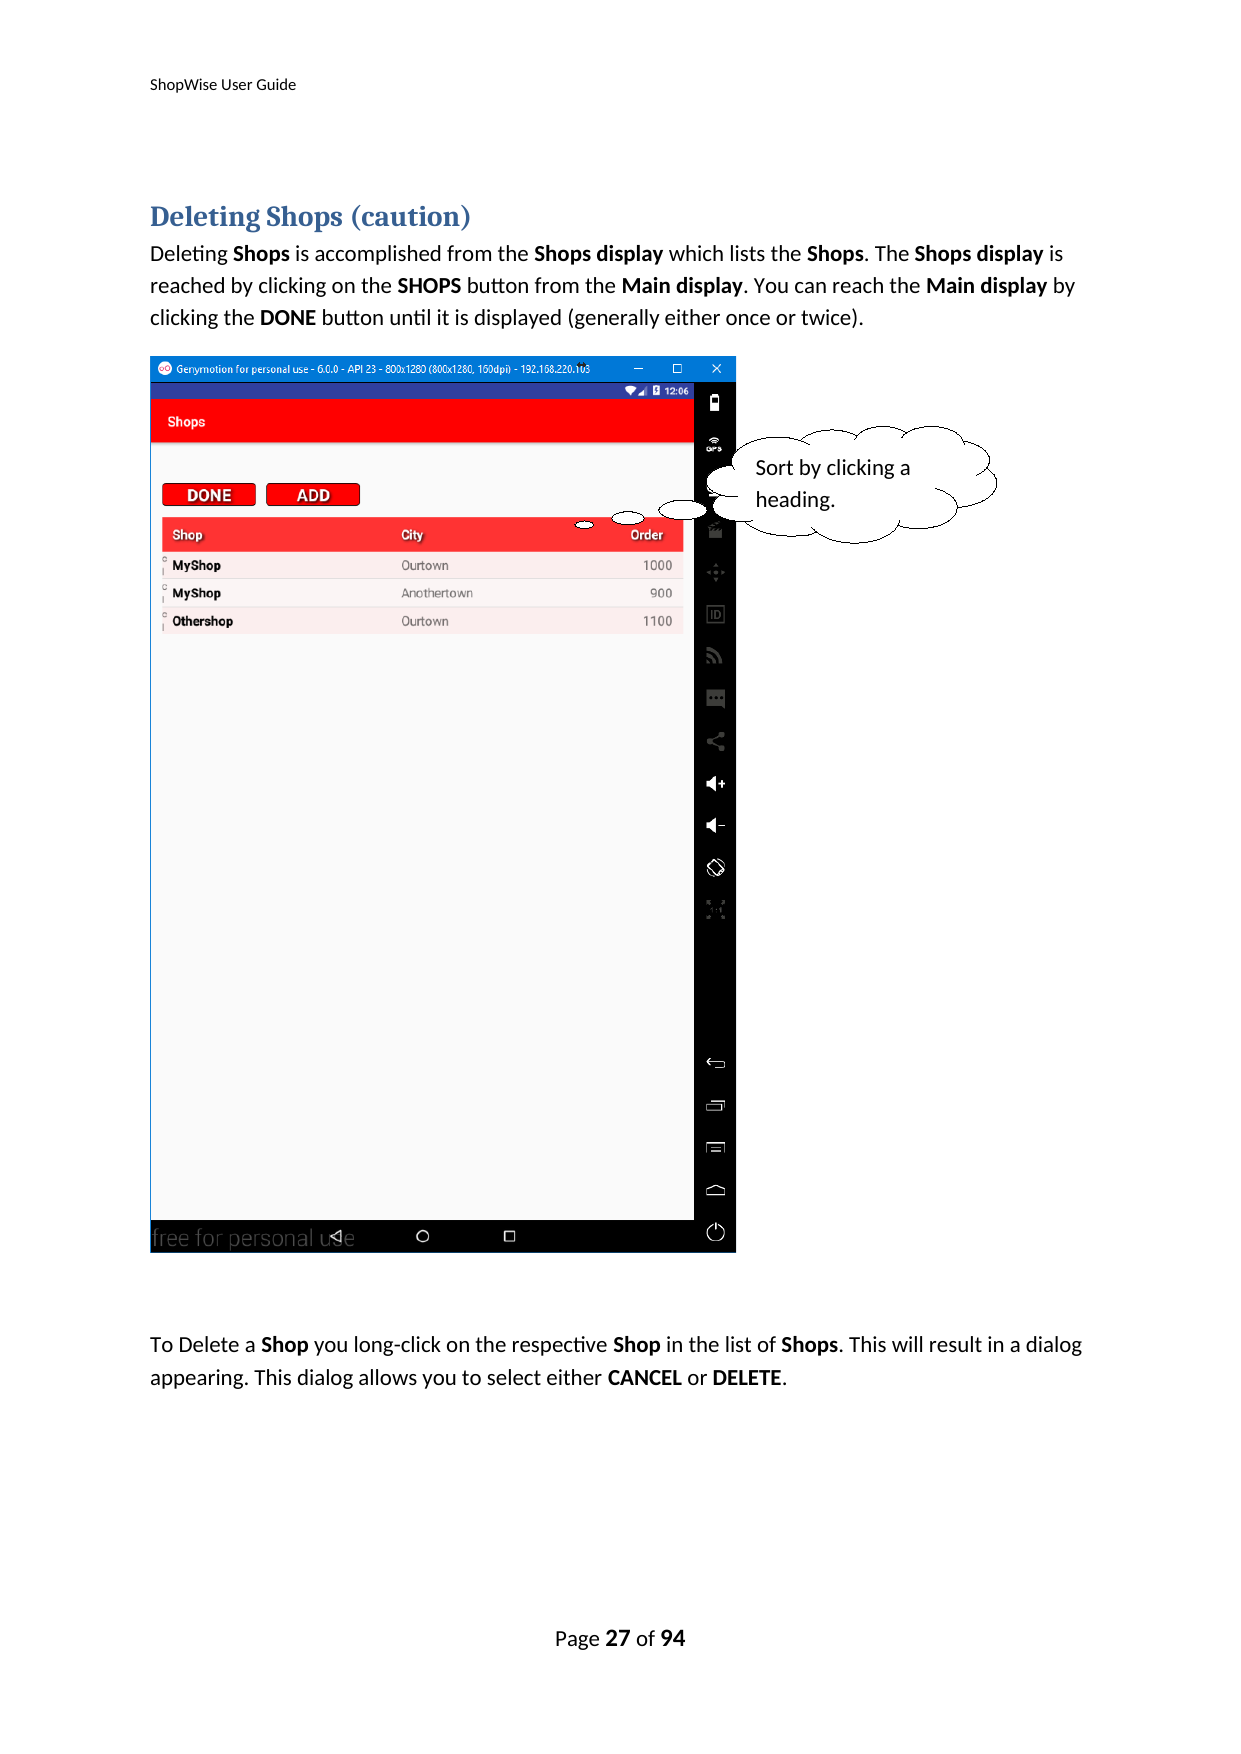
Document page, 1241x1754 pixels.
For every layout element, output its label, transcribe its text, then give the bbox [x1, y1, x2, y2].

picture [150, 356, 737, 1253]
text Deleting Shops is accomplished from the Shops display which lists the Shops. The Shops display is reached by clicking on the SHOPS button from the Main display. You can reach the Main display by clicking the DONE button until it is displayed (generally either once or twice). [150, 239, 1090, 331]
text To Delete a Shop you long-click on the respective Shop in the list of Shops. This will result in a dialog appearing. This dialog allows you to select either CANCEL or DELETE. [150, 1330, 1090, 1391]
subtitle Deleting Shops (caution) [150, 200, 1090, 234]
